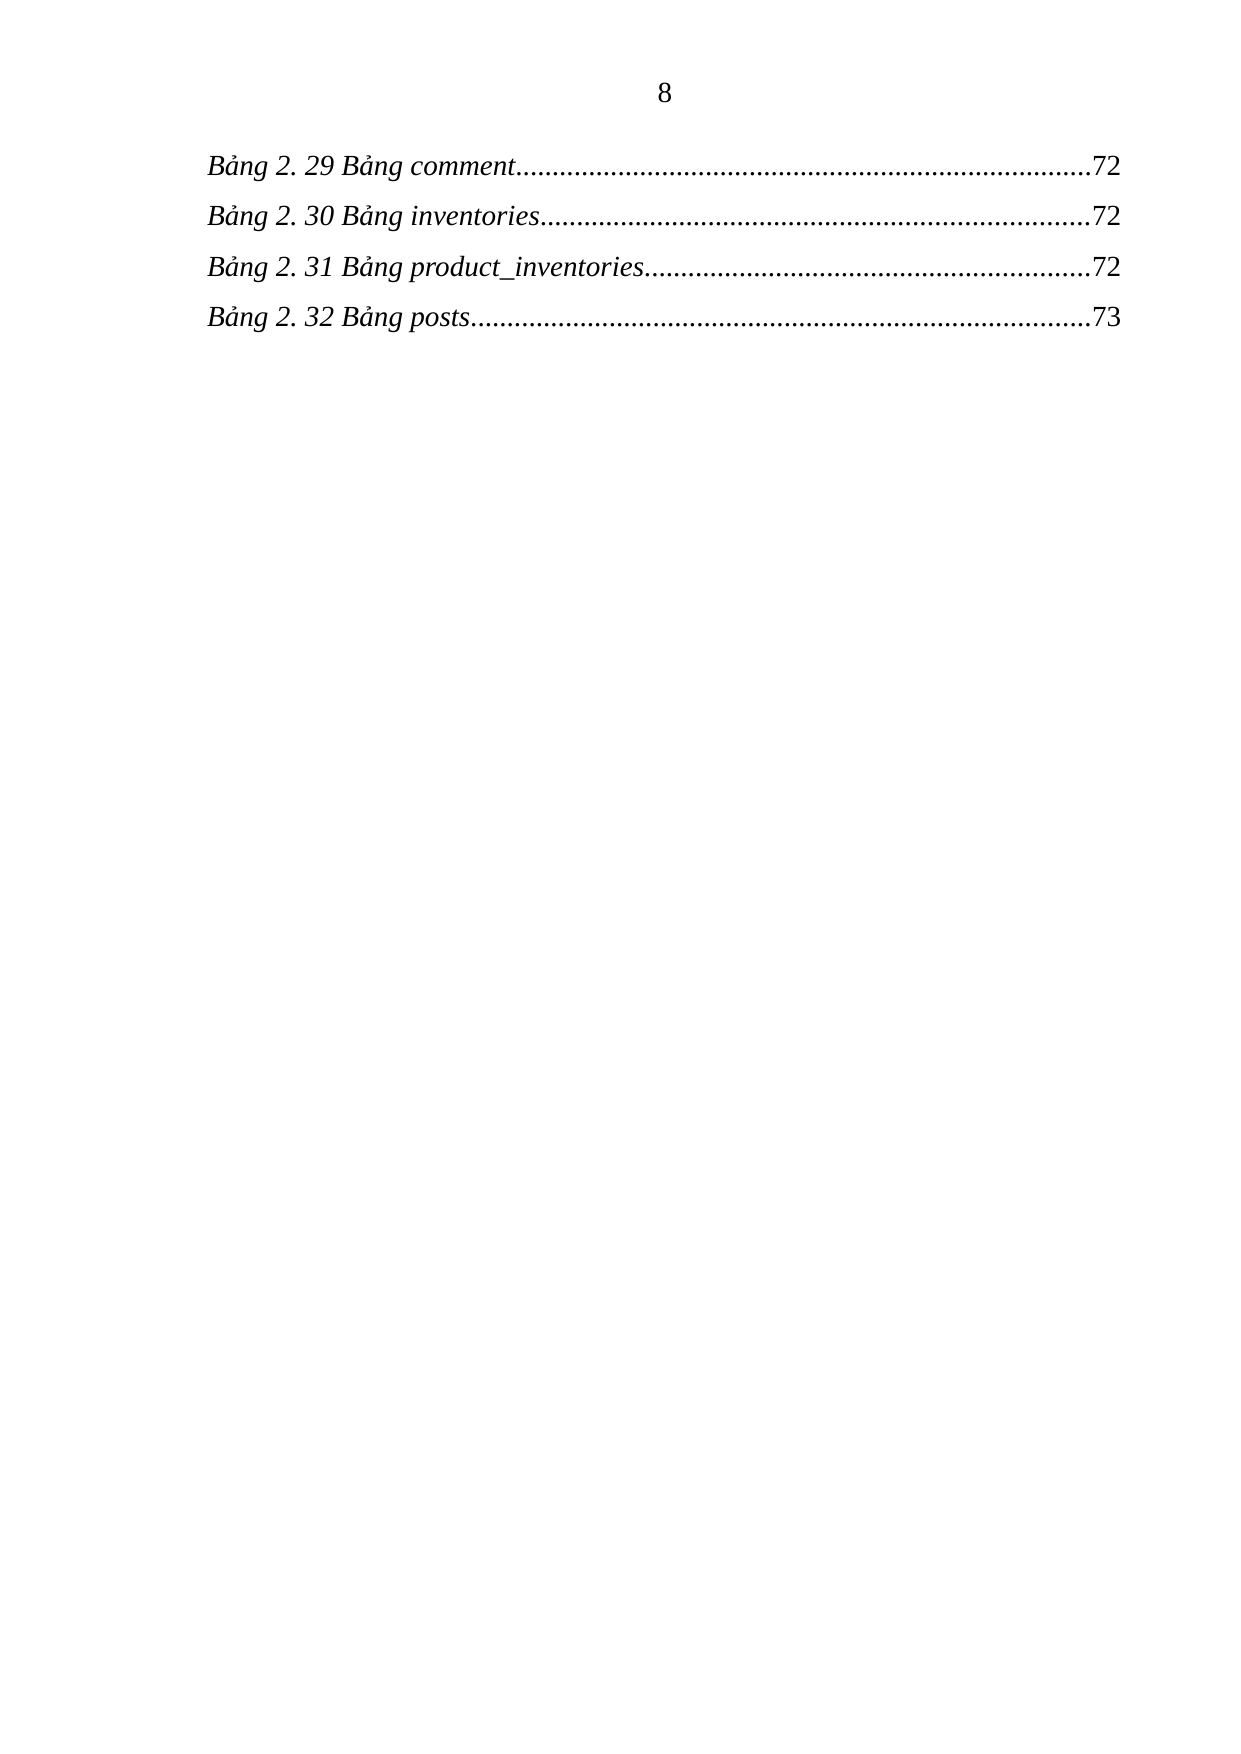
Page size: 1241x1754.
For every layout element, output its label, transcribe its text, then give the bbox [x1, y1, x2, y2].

text Bảng 2. 30 Bảng inventories 72 [207, 198, 1122, 232]
text Bảng 2. 32 Bảng posts 73 [207, 299, 1122, 333]
text Bảng 2. 29 Bảng comment 72 [207, 148, 1122, 182]
text Bảng 2. 31 Bảng product_inventories 72 [207, 249, 1122, 282]
